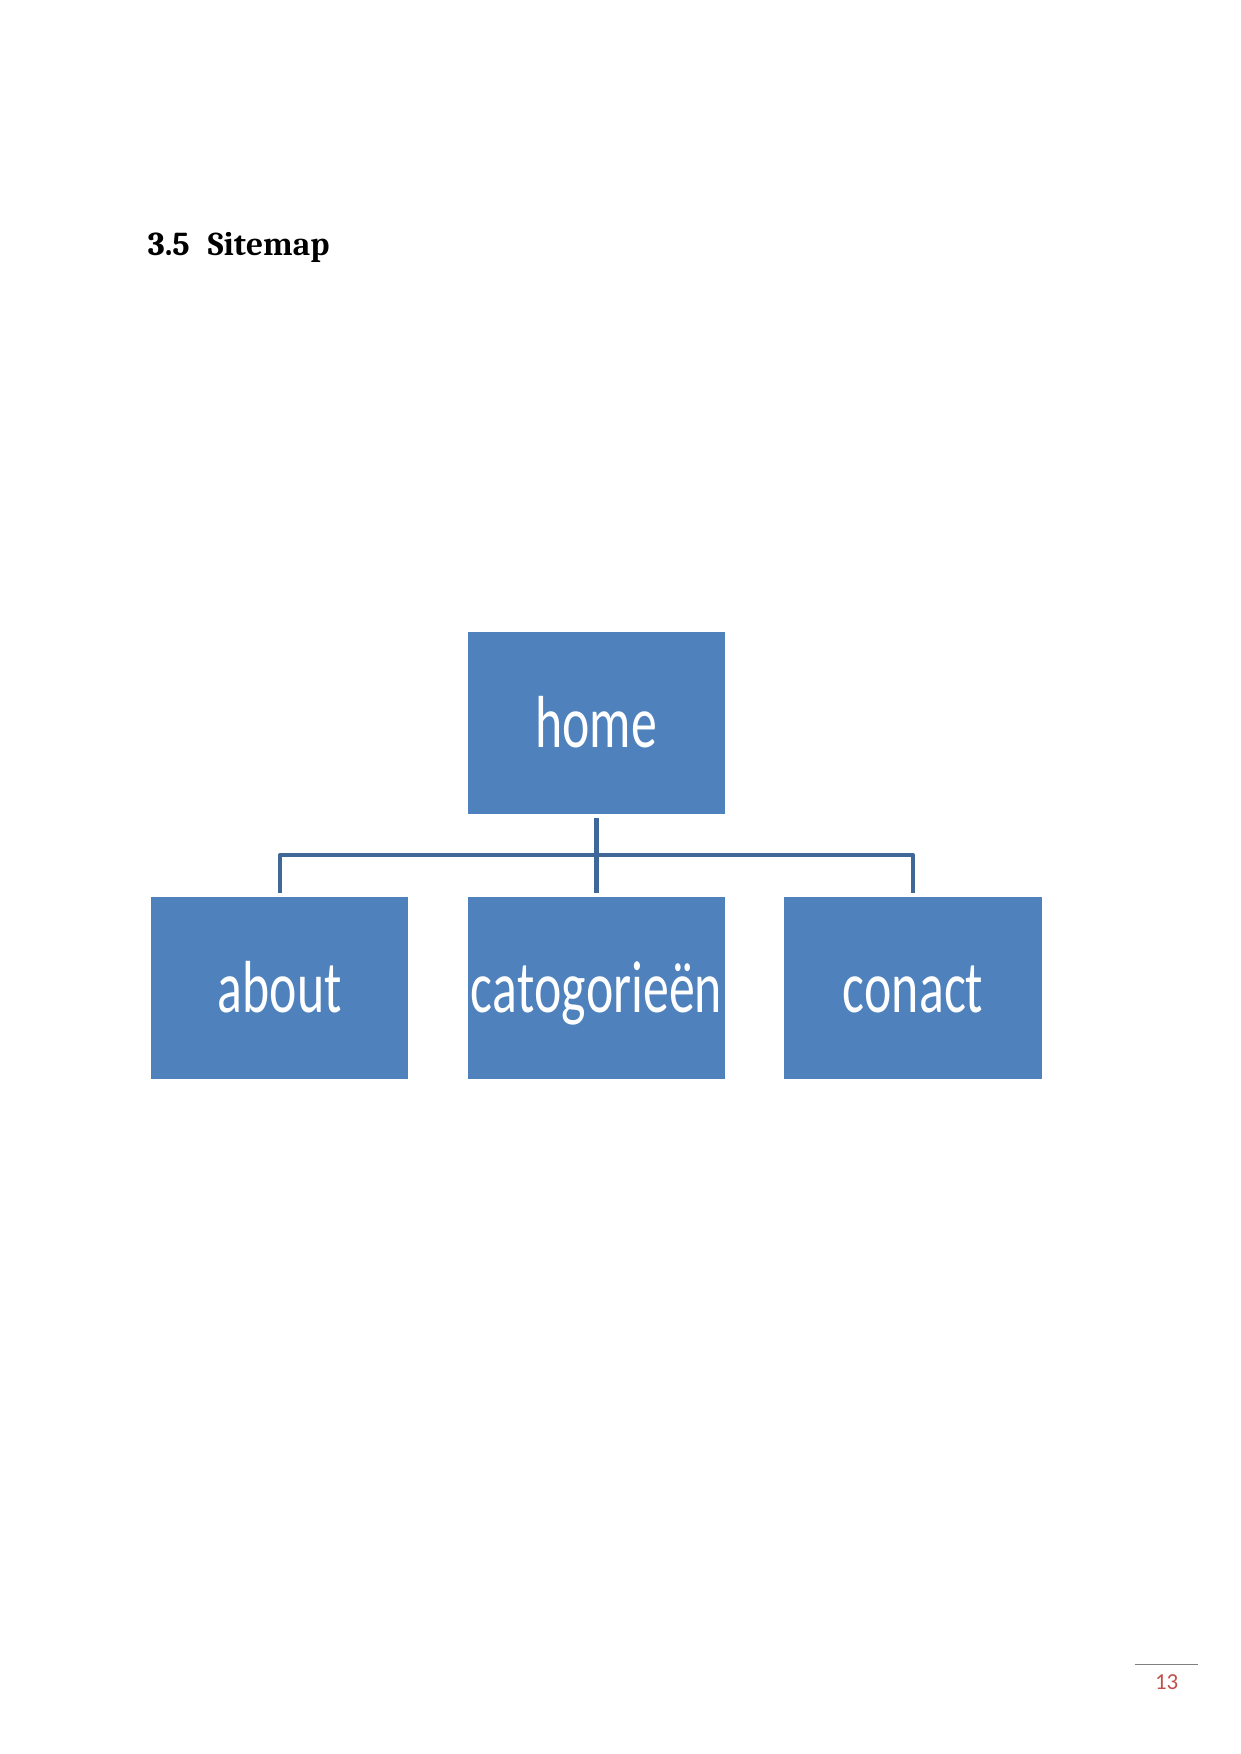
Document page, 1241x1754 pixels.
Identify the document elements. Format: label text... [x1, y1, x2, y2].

subtitle Sitemap [148, 226, 1093, 264]
